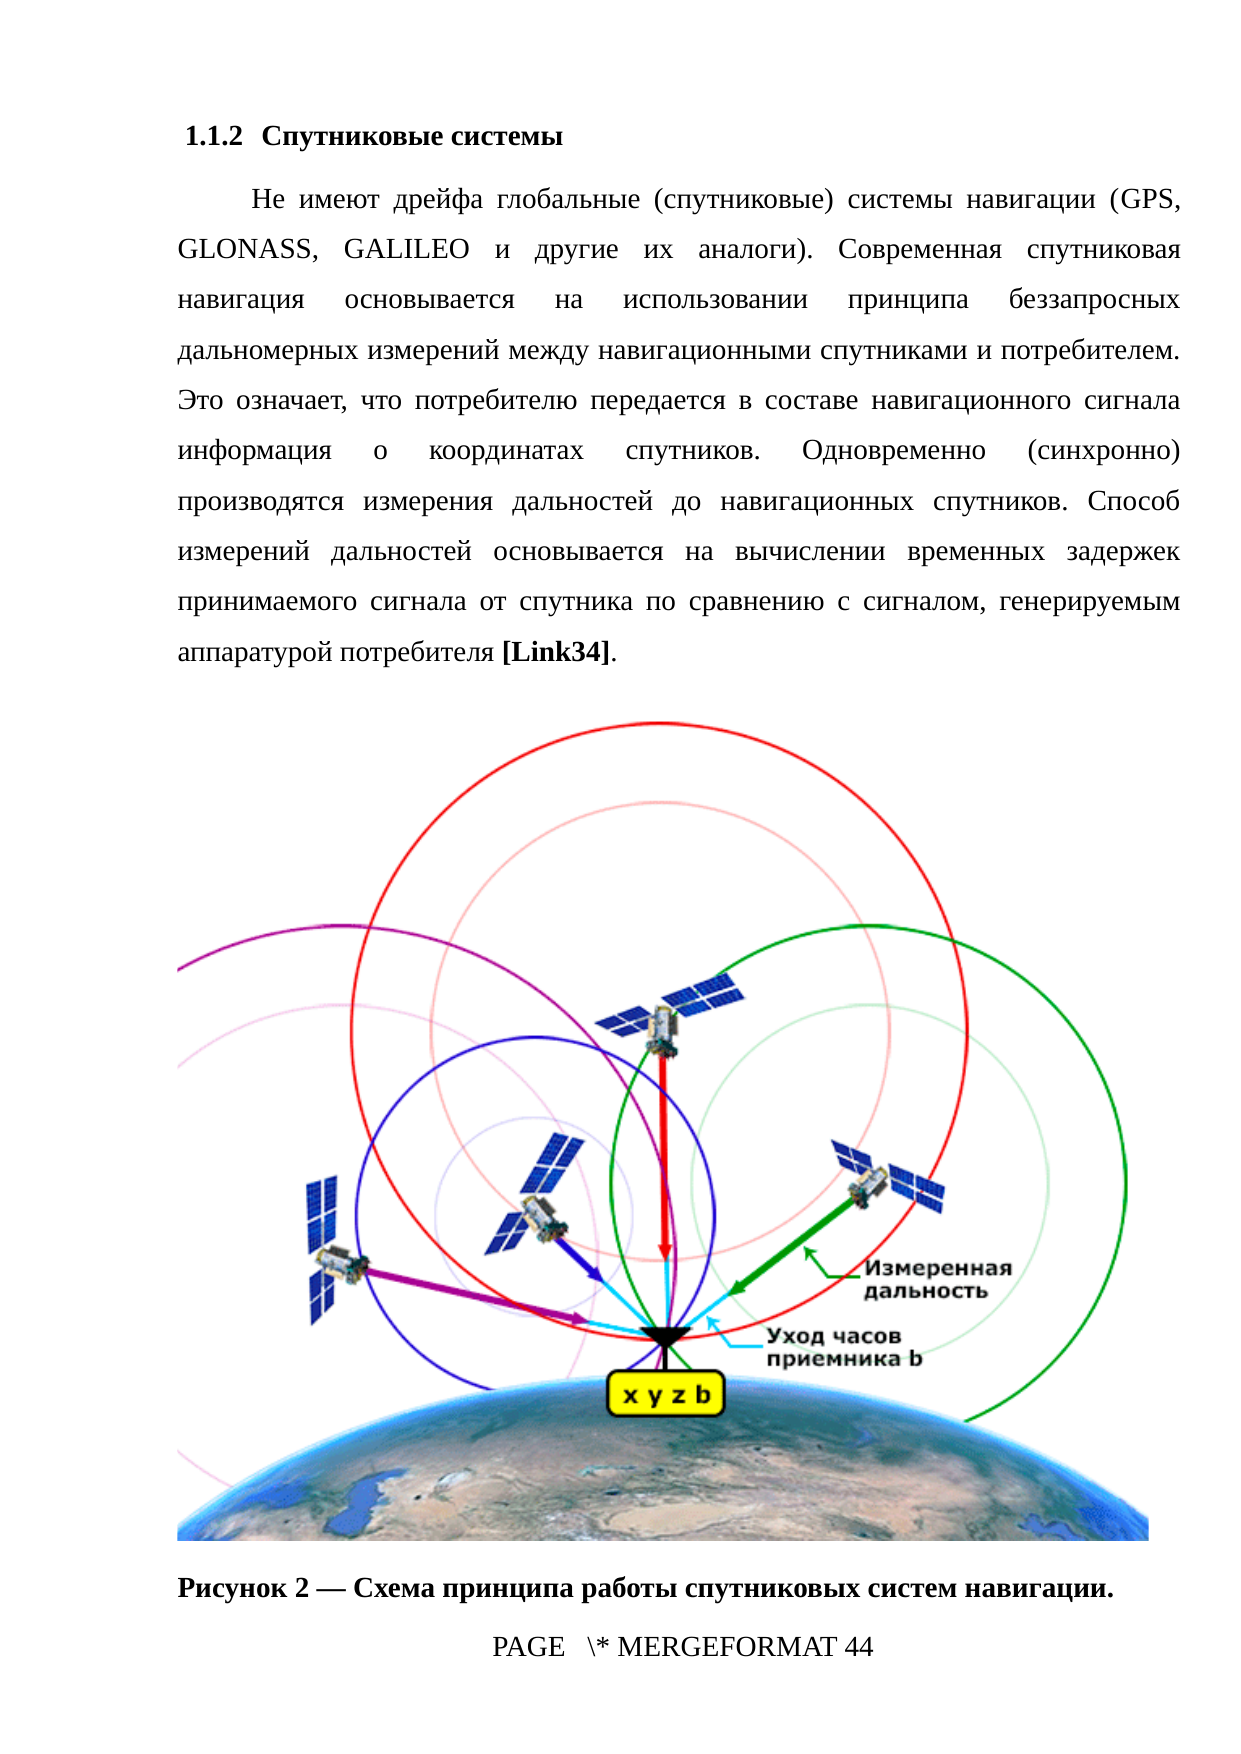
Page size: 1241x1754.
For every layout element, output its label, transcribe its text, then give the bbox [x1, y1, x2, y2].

picture [177, 696, 1149, 1541]
subtitle Спутниковые системы [177, 118, 1181, 152]
text Не имеют дрейфа глобальные (спутниковые) системы навигации (GPS, GLONASS, GALILEO и другие их аналоги). Современная спутниковая навигация основывается на использовании принципа беззапросных дальномерных измерений между навигационными спутниками и потребителем. Это означает, что потребителю передается в составе навигационного сигнала информация о координатах спутников. Одновременно (синхронно) производятся измерения дальностей до навигационных спутников. Способ измерений дальностей основывается на вычислении временных задержек принимаемого сигнала от спутника по сравнению с сигналом, генерируемым аппаратурой потребителя [Link34]. [177, 181, 1181, 667]
